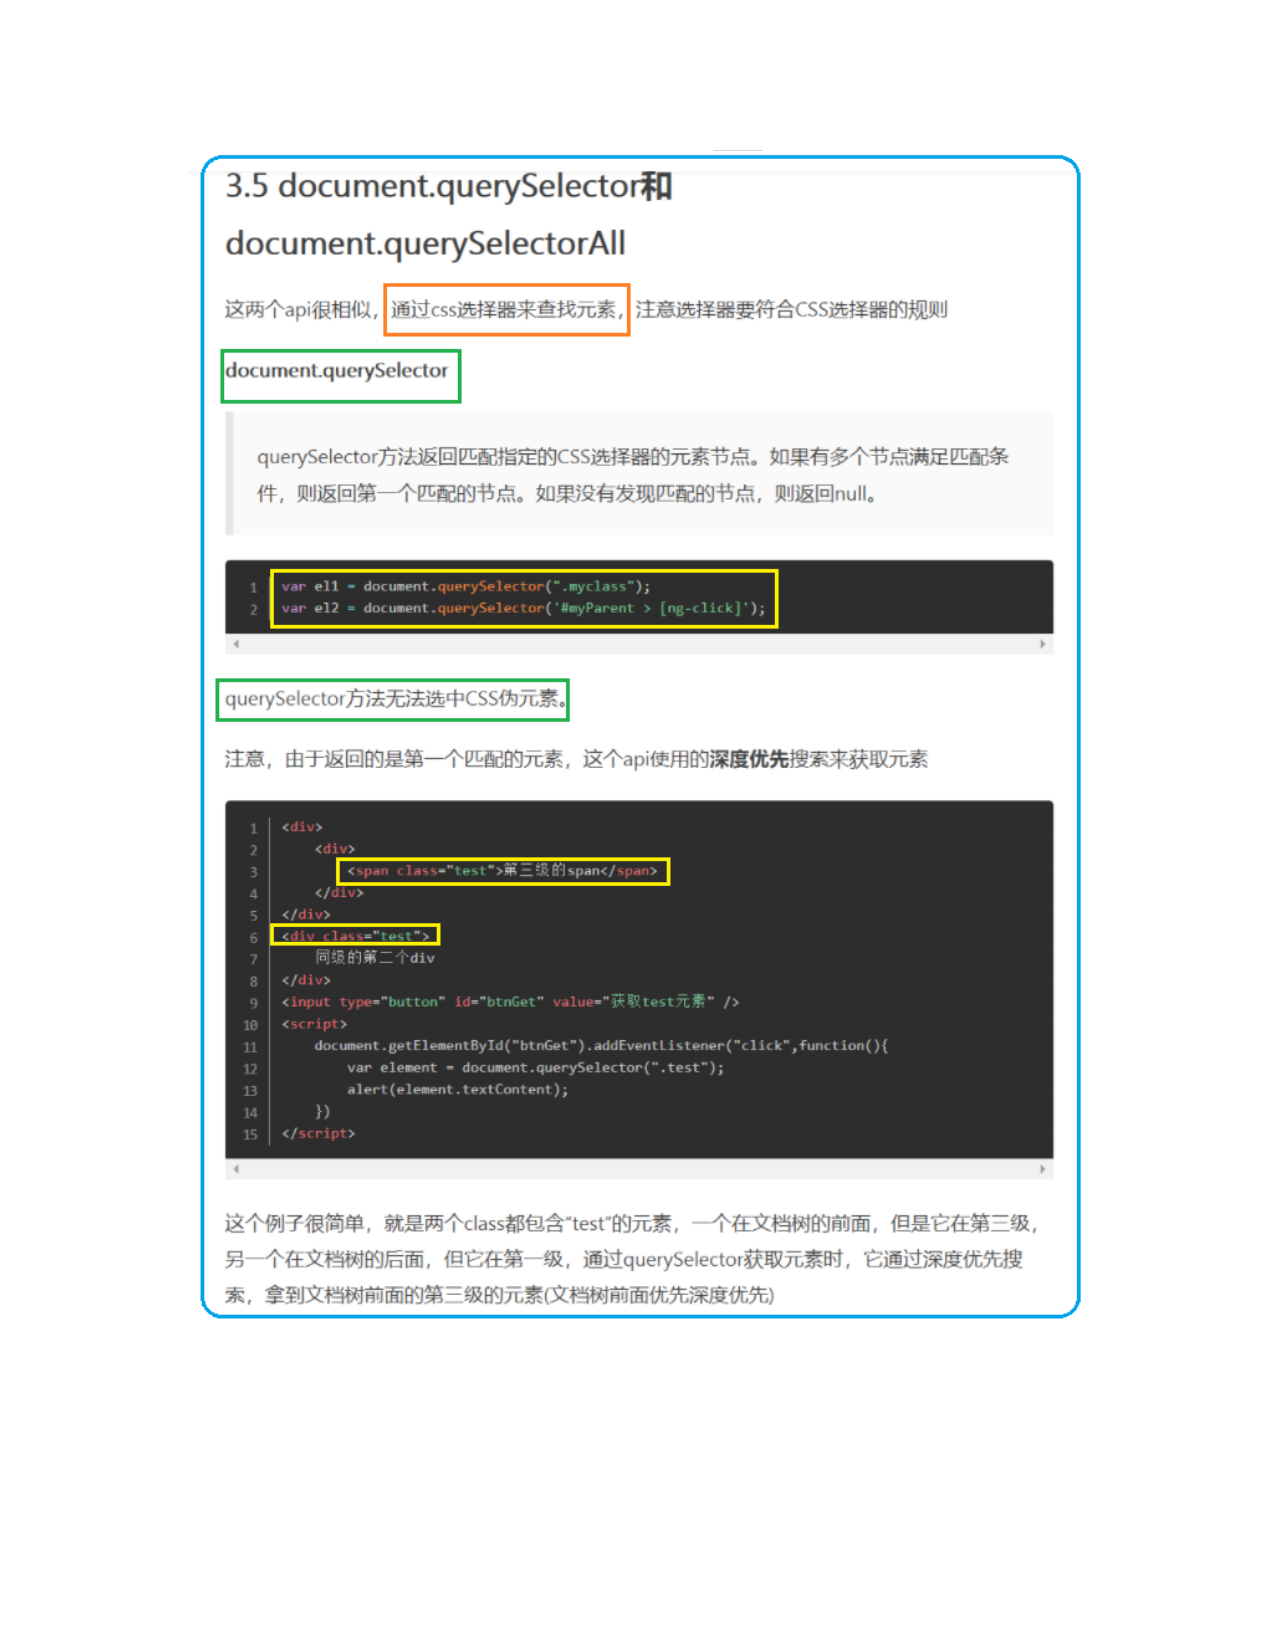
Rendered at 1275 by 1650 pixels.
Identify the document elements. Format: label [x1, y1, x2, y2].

picture [187, 150, 1087, 1331]
